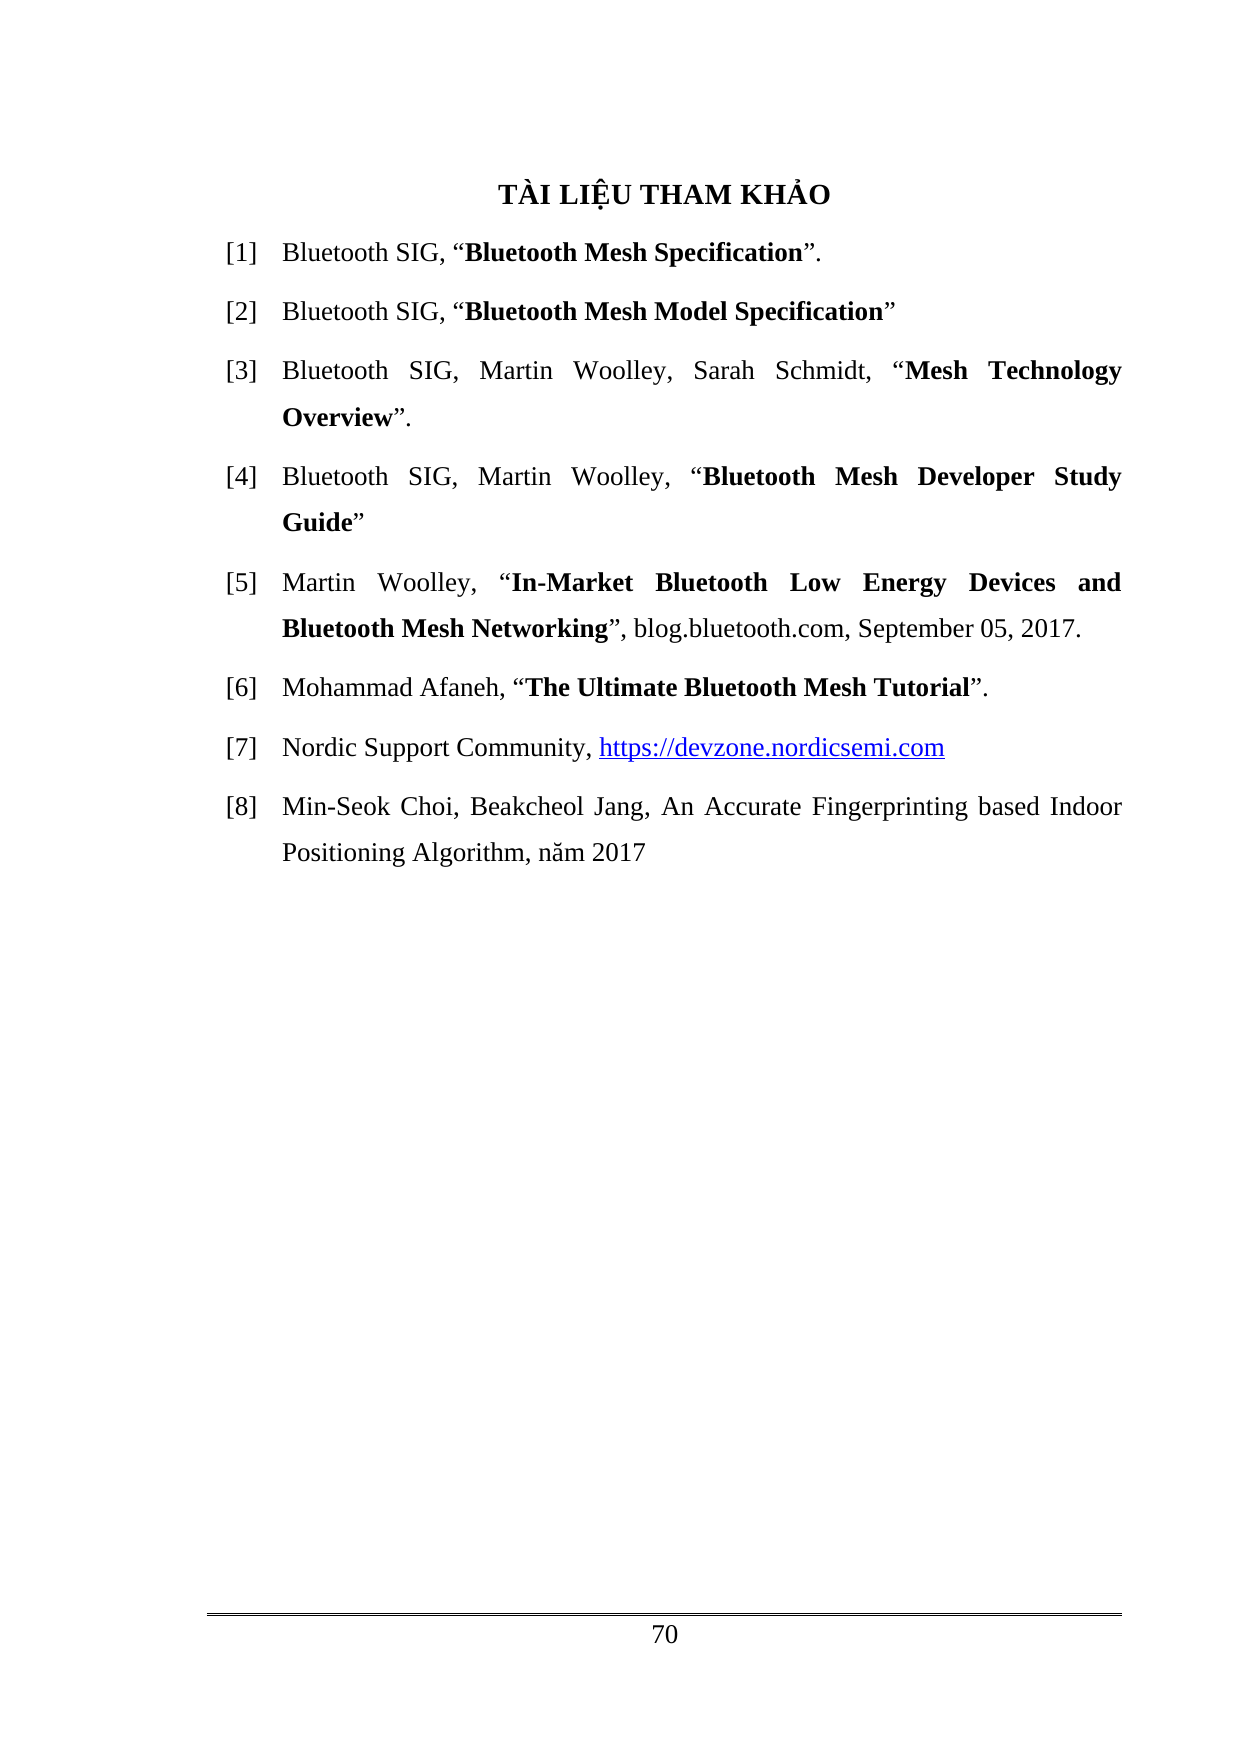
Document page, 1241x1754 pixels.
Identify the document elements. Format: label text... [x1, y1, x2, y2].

list Bluetooth SIG, Martin Woolley, “Bluetooth Mesh Developer Study Guide” [226, 460, 1122, 538]
list Bluetooth SIG, Martin Woolley, Sarah Schmidt, “Mesh Technology Overview”. [226, 354, 1122, 432]
title TÀI LIỆU THAM KHẢO [207, 177, 1122, 211]
list Martin Woolley, “In-Market Bluetooth Low Energy Devices and Bluetooth Mesh Networking”, blog.bluetooth.com, September 05, 2017. [226, 566, 1122, 643]
list Bluetooth SIG, “Bluetooth Mesh Specification”. [226, 236, 1122, 267]
list Nordic Support Community, https://devzone.nordicsemi.com [226, 731, 1122, 762]
list Bluetooth SIG, “Bluetooth Mesh Model Specification” [226, 295, 1122, 326]
list Mohammad Afaneh, “The Ultimate Bluetooth Mesh Tutorial”. [226, 672, 1122, 703]
list Min-Seok Choi, Beakcheol Jang, An Accurate Fingerprinting based Indoor Positioning Algorithm, năm 2017 [226, 790, 1122, 868]
